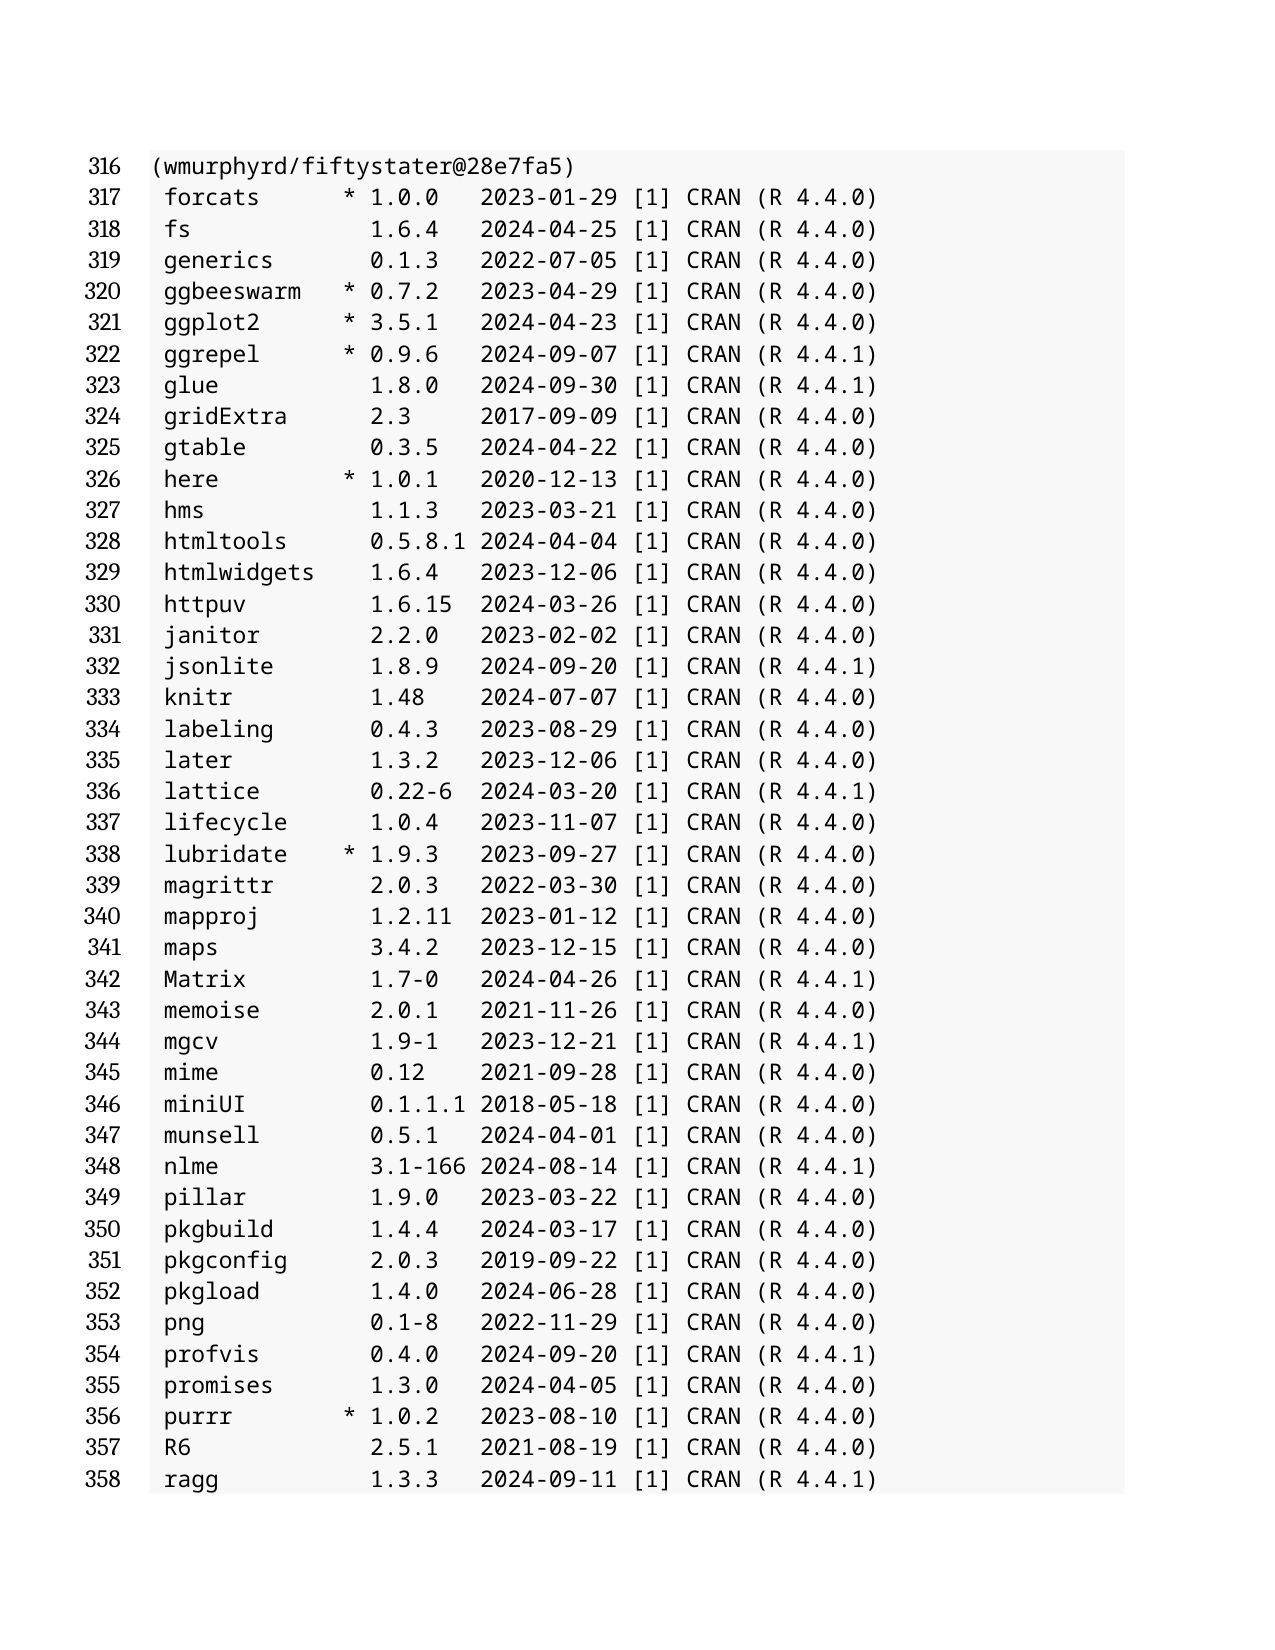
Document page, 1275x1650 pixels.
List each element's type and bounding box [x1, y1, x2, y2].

text [150, 150, 1125, 1494]
